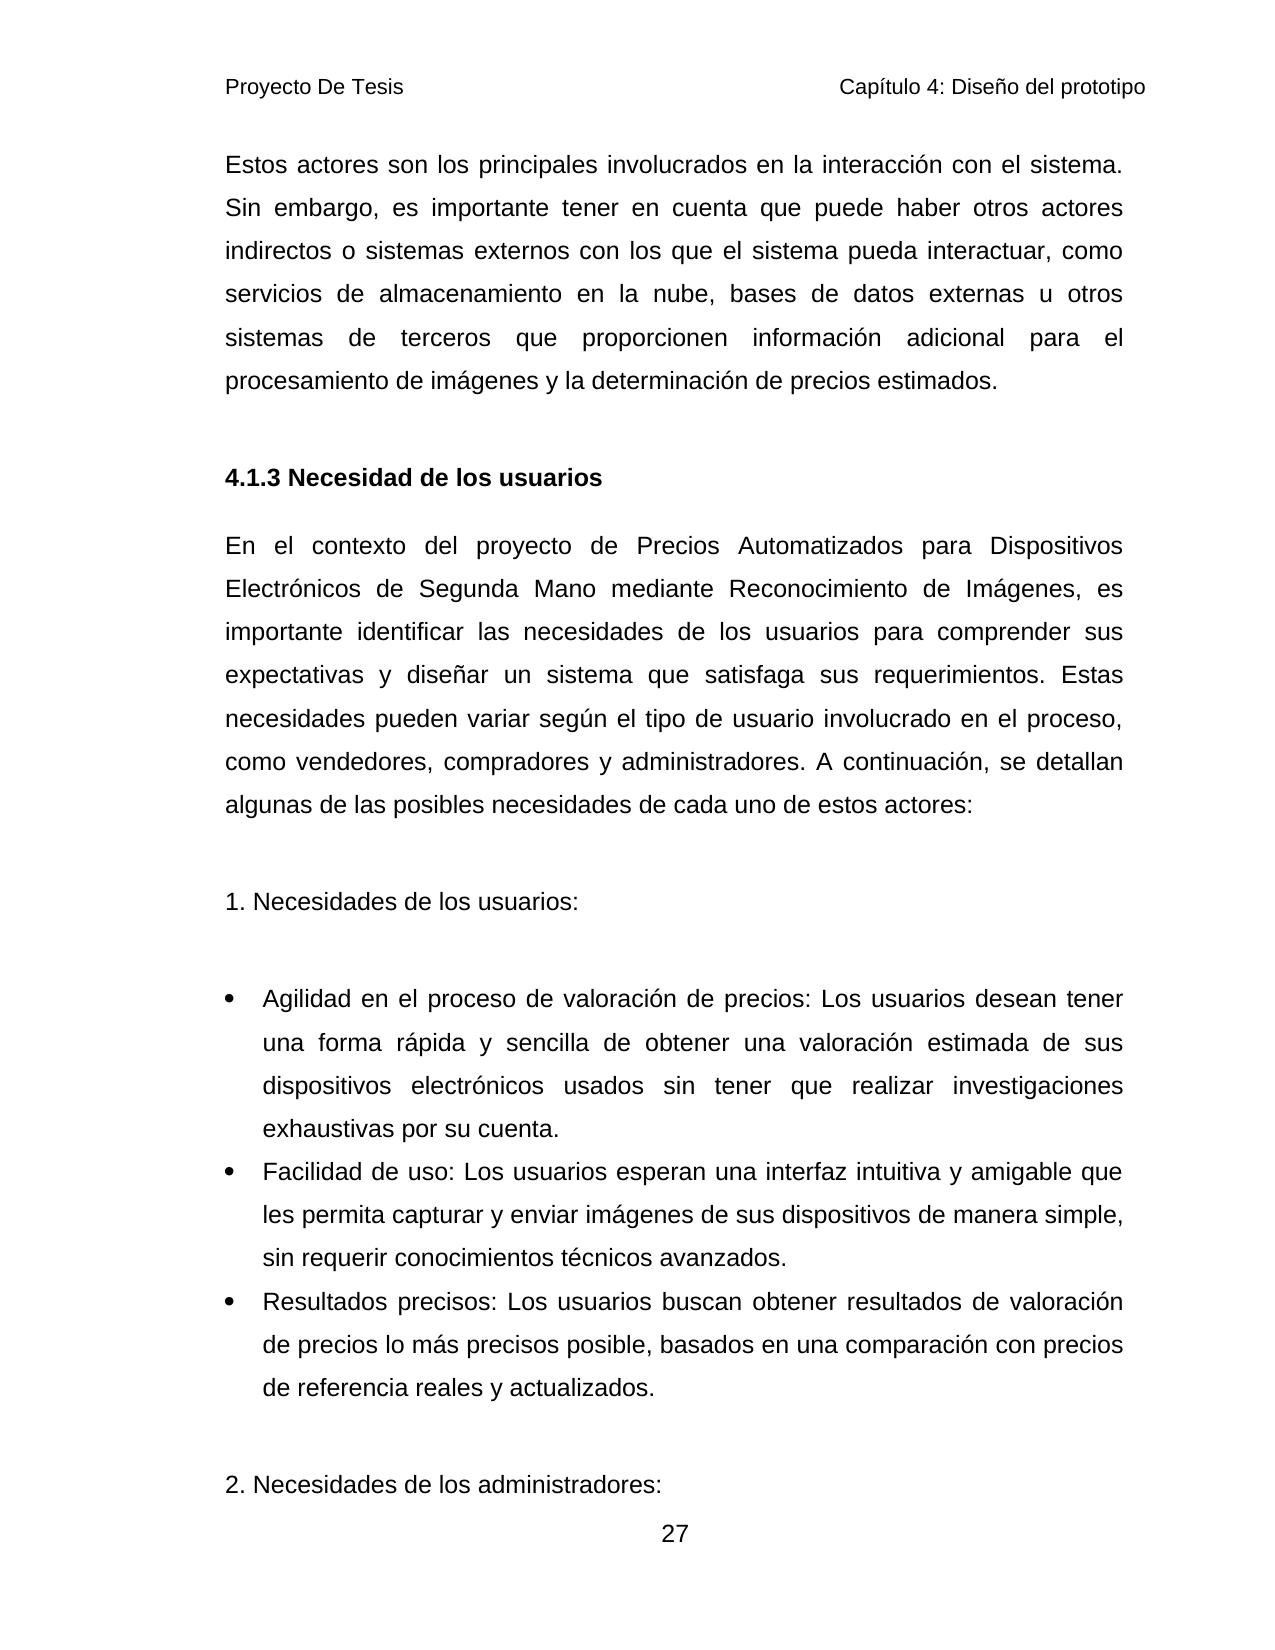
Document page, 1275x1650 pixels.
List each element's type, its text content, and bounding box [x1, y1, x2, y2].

list Facilidad de uso: Los usuarios esperan una interfaz intuitiva y amigable que les permita capturar y enviar imágenes de sus dispositivos de manera simple, sin requerir conocimientos técnicos avanzados. [225, 1157, 1125, 1272]
text 2. Necesidades de los administradores: [225, 1470, 1125, 1499]
list Resultados precisos: Los usuarios buscan obtener resultados de valoración de precios lo más precisos posible, basados en una comparación con precios de referencia reales y actualizados. [225, 1286, 1125, 1402]
subtitle Necesidad de los usuarios [225, 463, 1125, 492]
list Agilidad en el proceso de valoración de precios: Los usuarios desean tener una forma rápida y sencilla de obtener una valoración estimada de sus dispositivos electrónicos usados sin tener que realizar investigaciones exhaustivas por su cuenta. [225, 984, 1125, 1143]
text Estos actores son los principales involucrados en la interacción con el sistema. Sin embargo, es importante tener en cuenta que puede haber otros actores indirectos o sistemas externos con los que el sistema pueda interactuar, como servicios de almacenamiento en la nube, bases de datos externas u otros sistemas de terceros que proporcionen información adicional para el procesamiento de imágenes y la determinación de precios estimados. [225, 150, 1125, 394]
text 1. Necesidades de los usuarios: [225, 887, 1125, 916]
text En el contexto del proyecto de Precios Automatizados para Dispositivos Electrónicos de Segunda Mano mediante Reconocimiento de Imágenes, es importante identificar las necesidades de los usuarios para comprender sus expectativas y diseñar un sistema que satisfaga sus requerimientos. Estas necesidades pueden variar según el tipo de usuario involucrado en el proceso, como vendedores, compradores y administradores. A continuación, se detallan algunas de las posibles necesidades de cada uno de estos actores: [225, 531, 1125, 818]
